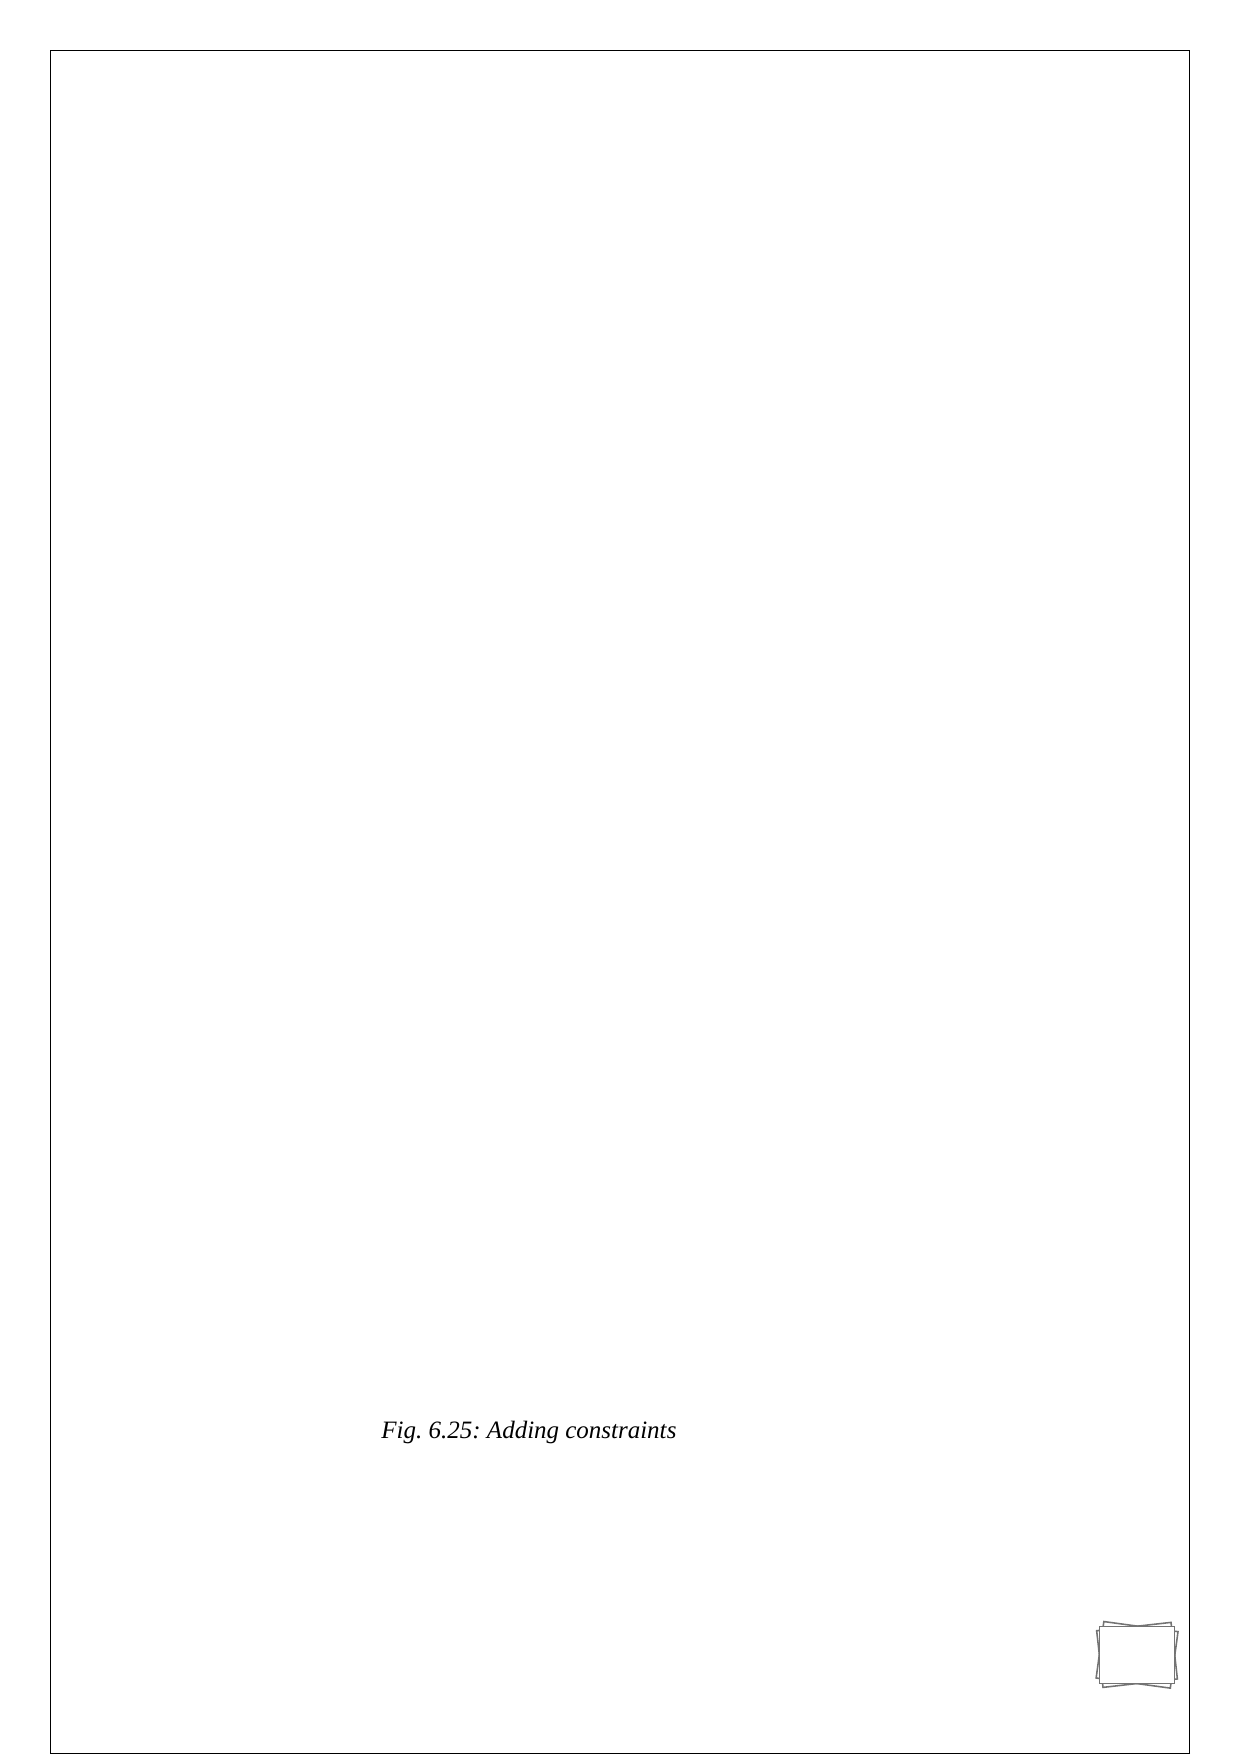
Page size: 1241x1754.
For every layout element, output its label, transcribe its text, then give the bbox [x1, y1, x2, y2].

text Fig. 6.25: Adding constraints [375, 1415, 1090, 1444]
